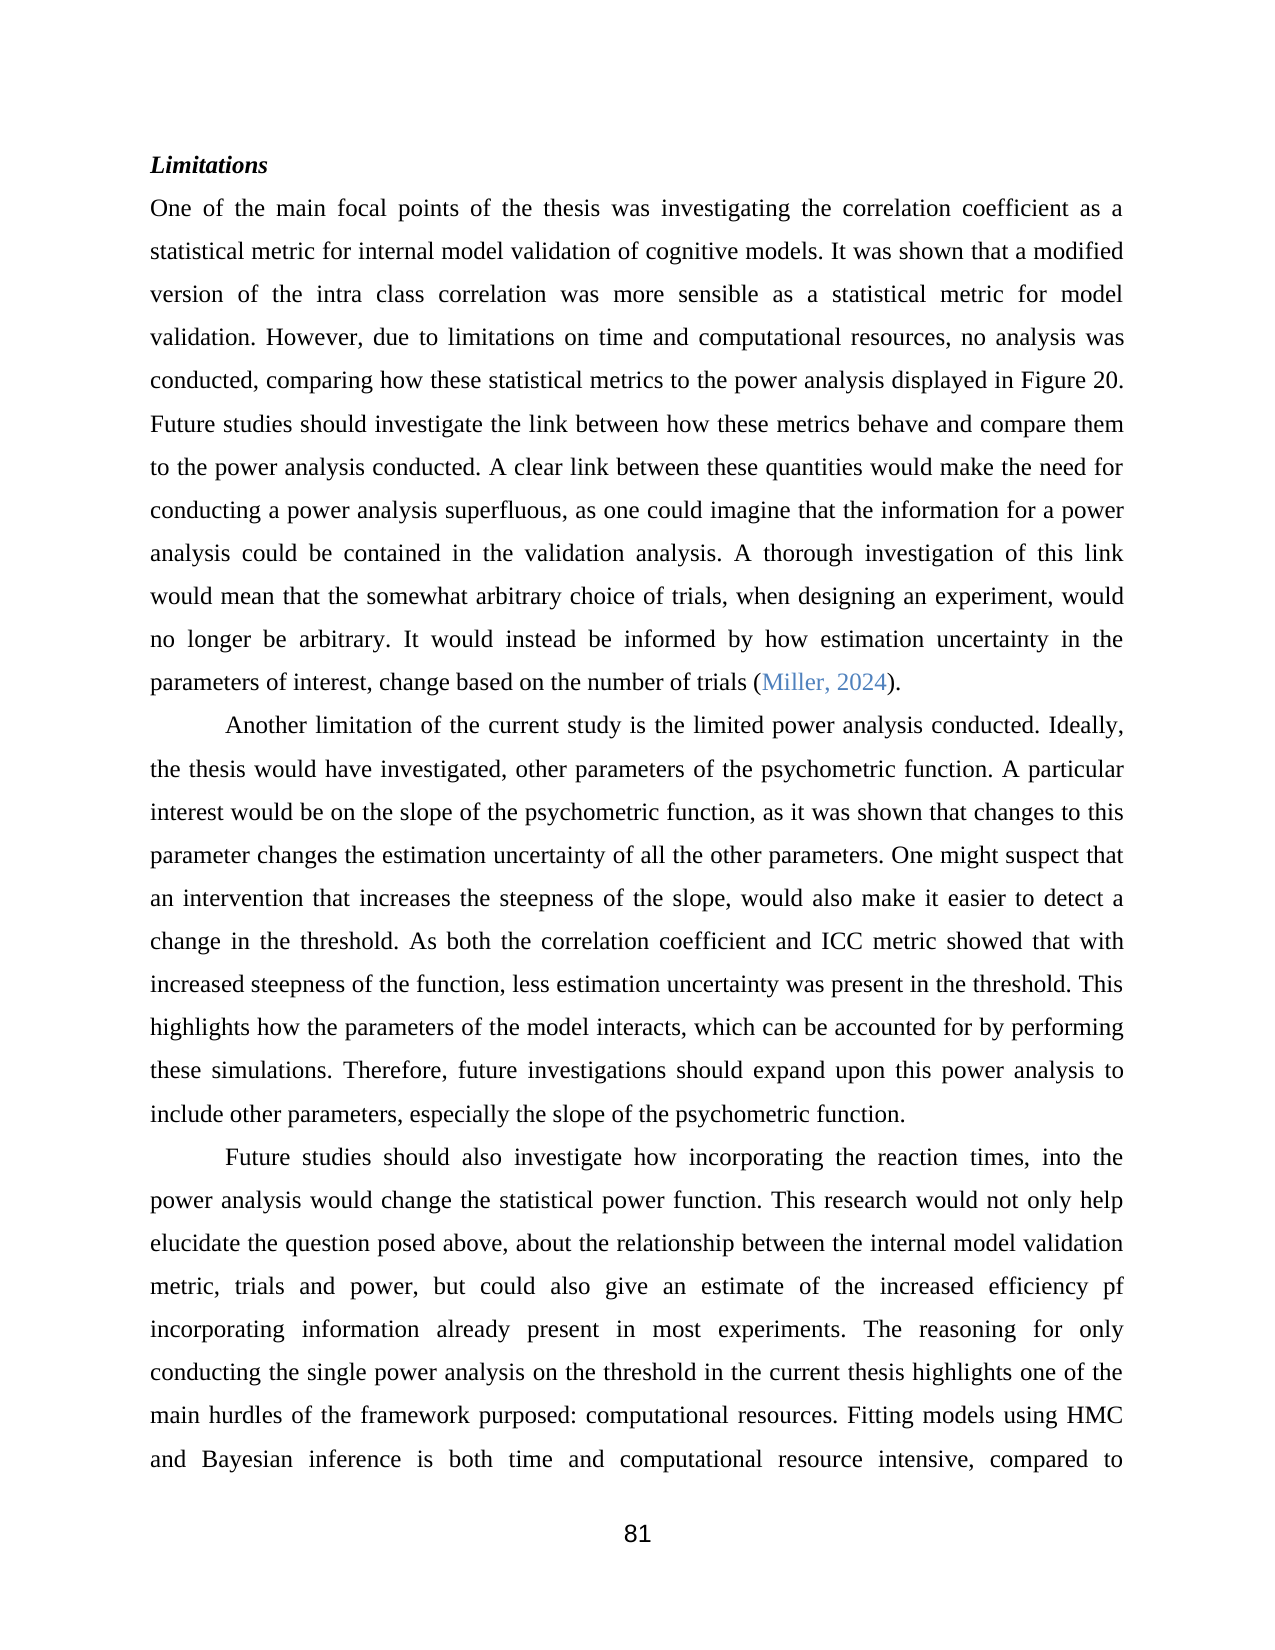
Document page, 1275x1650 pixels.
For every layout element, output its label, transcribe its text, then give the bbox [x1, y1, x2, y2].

text Another limitation of the current study is the limited power analysis conducted. Ideally, the thesis would have investigated, other parameters of the psychometric function. A particular interest would be on the slope of the psychometric function, as it was shown that changes to this parameter changes the estimation uncertainty of all the other parameters. One might suspect that an intervention that increases the steepness of the slope, would also make it easier to detect a change in the threshold. As both the correlation coefficient and ICC metric showed that with increased steepness of the function, less estimation uncertainty was present in the threshold. This highlights how the parameters of the model interacts, which can be accounted for by performing these simulations. Therefore, future investigations should expand upon this power analysis to include other parameters, especially the slope of the psychometric function. [150, 711, 1125, 1127]
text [150, 1142, 1125, 1472]
text One of the main focal points of the thesis was investigating the correlation coefficient as a statistical metric for internal model validation of cognitive models. It was shown that a modified version of the intra class correlation was more sensible as a statistical metric for model validation. However, due to limitations on time and computational resources, no analysis was conducted, comparing how these statistical metrics to the power analysis displayed in Figure 20. Future studies should investigate the link between how these metrics behave and compare them to the power analysis conducted. A clear link between these quantities would make the need for conducting a power analysis superfluous, as one could imagine that the information for a power analysis could be contained in the validation analysis. A thorough investigation of this link would mean that the somewhat arbitrary choice of trials, when designing an experiment, would no longer be arbitrary. It would instead be informed by how estimation uncertainty in the parameters of interest, change based on the number of trials (Miller, 2024). [150, 193, 1125, 696]
subtitle Limitations [150, 150, 1125, 179]
